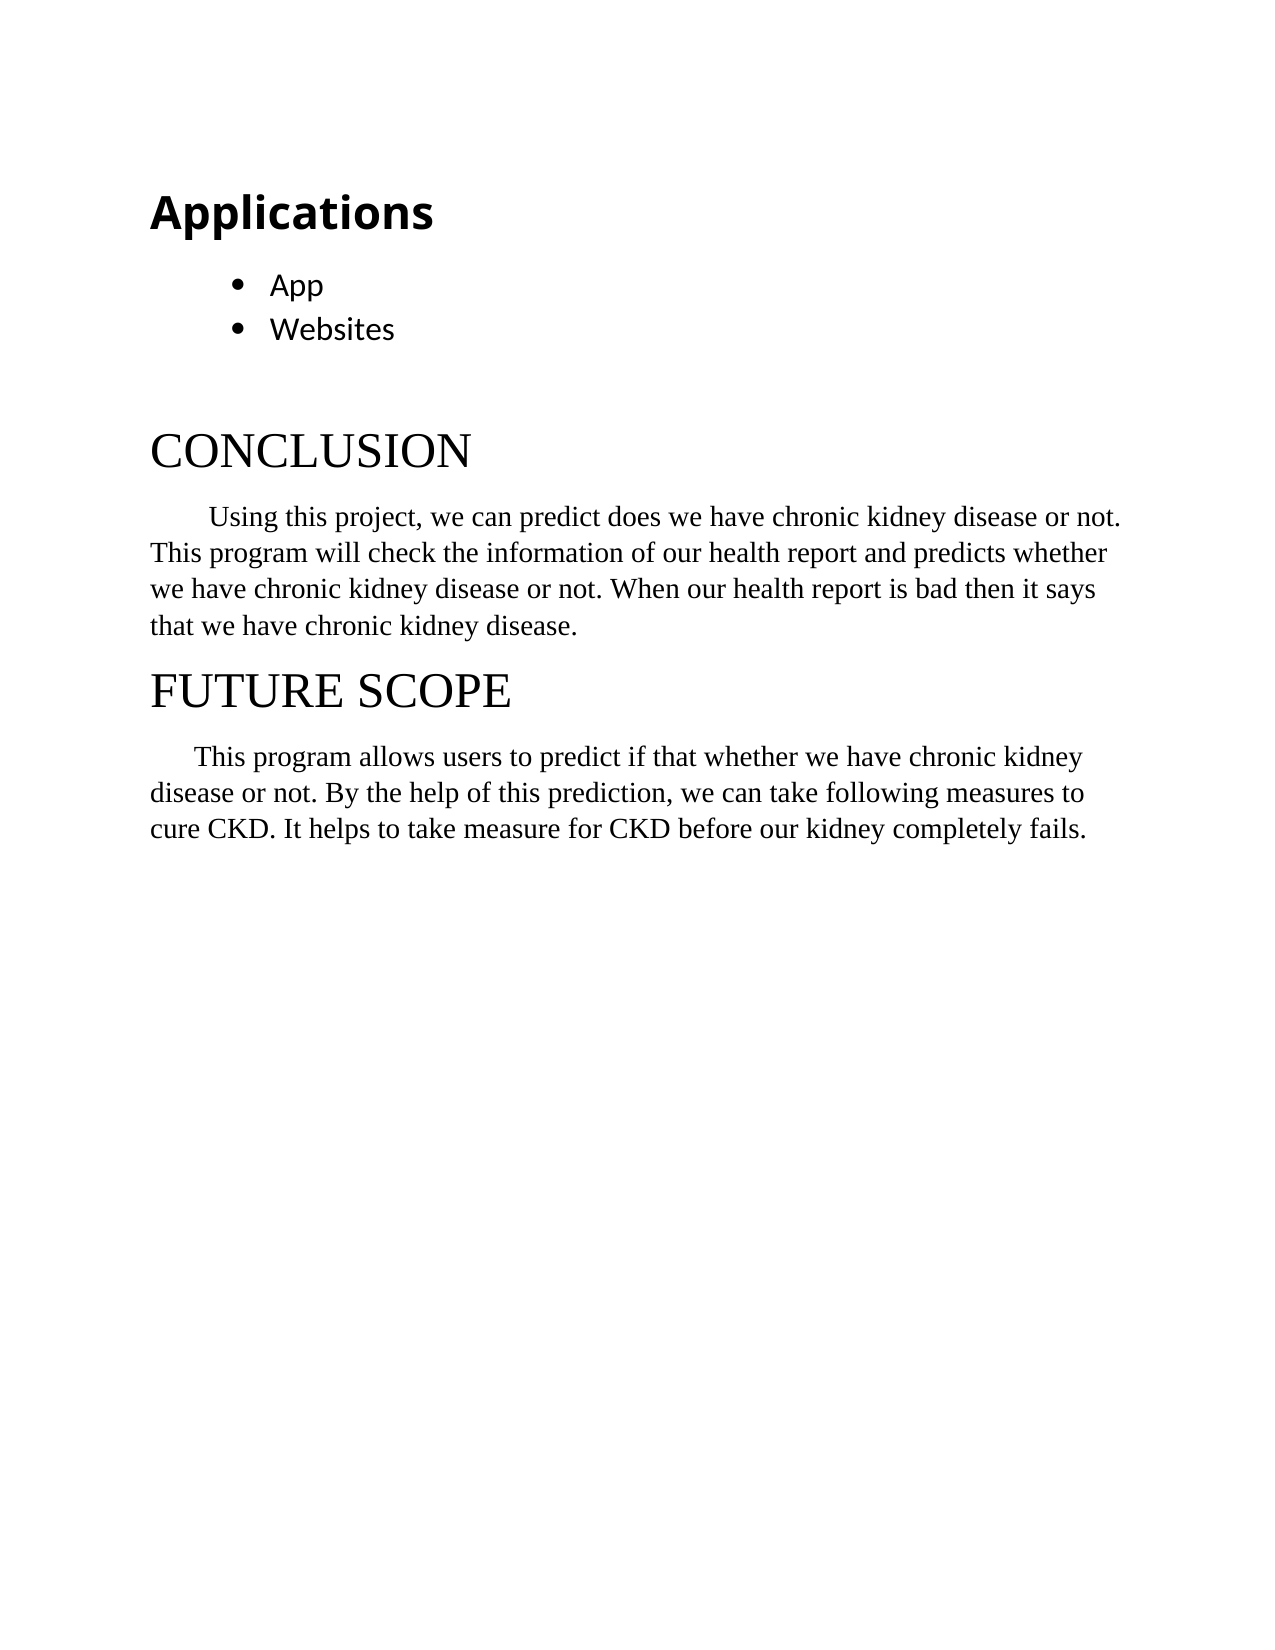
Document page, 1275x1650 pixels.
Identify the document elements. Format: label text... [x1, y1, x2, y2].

text Applications [150, 180, 1125, 243]
text This program allows users to predict if that whether we have chronic kidney disease or not. By the help of this prediction, we can take following measures to cure CKD. It helps to take measure for CKD before our kidney completely fails. [150, 739, 1125, 845]
list App [226, 264, 1125, 305]
text Using this project, we can predict does we have chronic kidney disease or not. This program will check the information of our health report and predicts whether we have chronic kidney disease or not. When our health report is bad then it says that we have chronic kidney disease. [150, 499, 1125, 641]
text CONCLUSION [150, 421, 1125, 478]
list Websites [226, 308, 1125, 349]
text FUTURE SCOPE [150, 661, 1125, 718]
